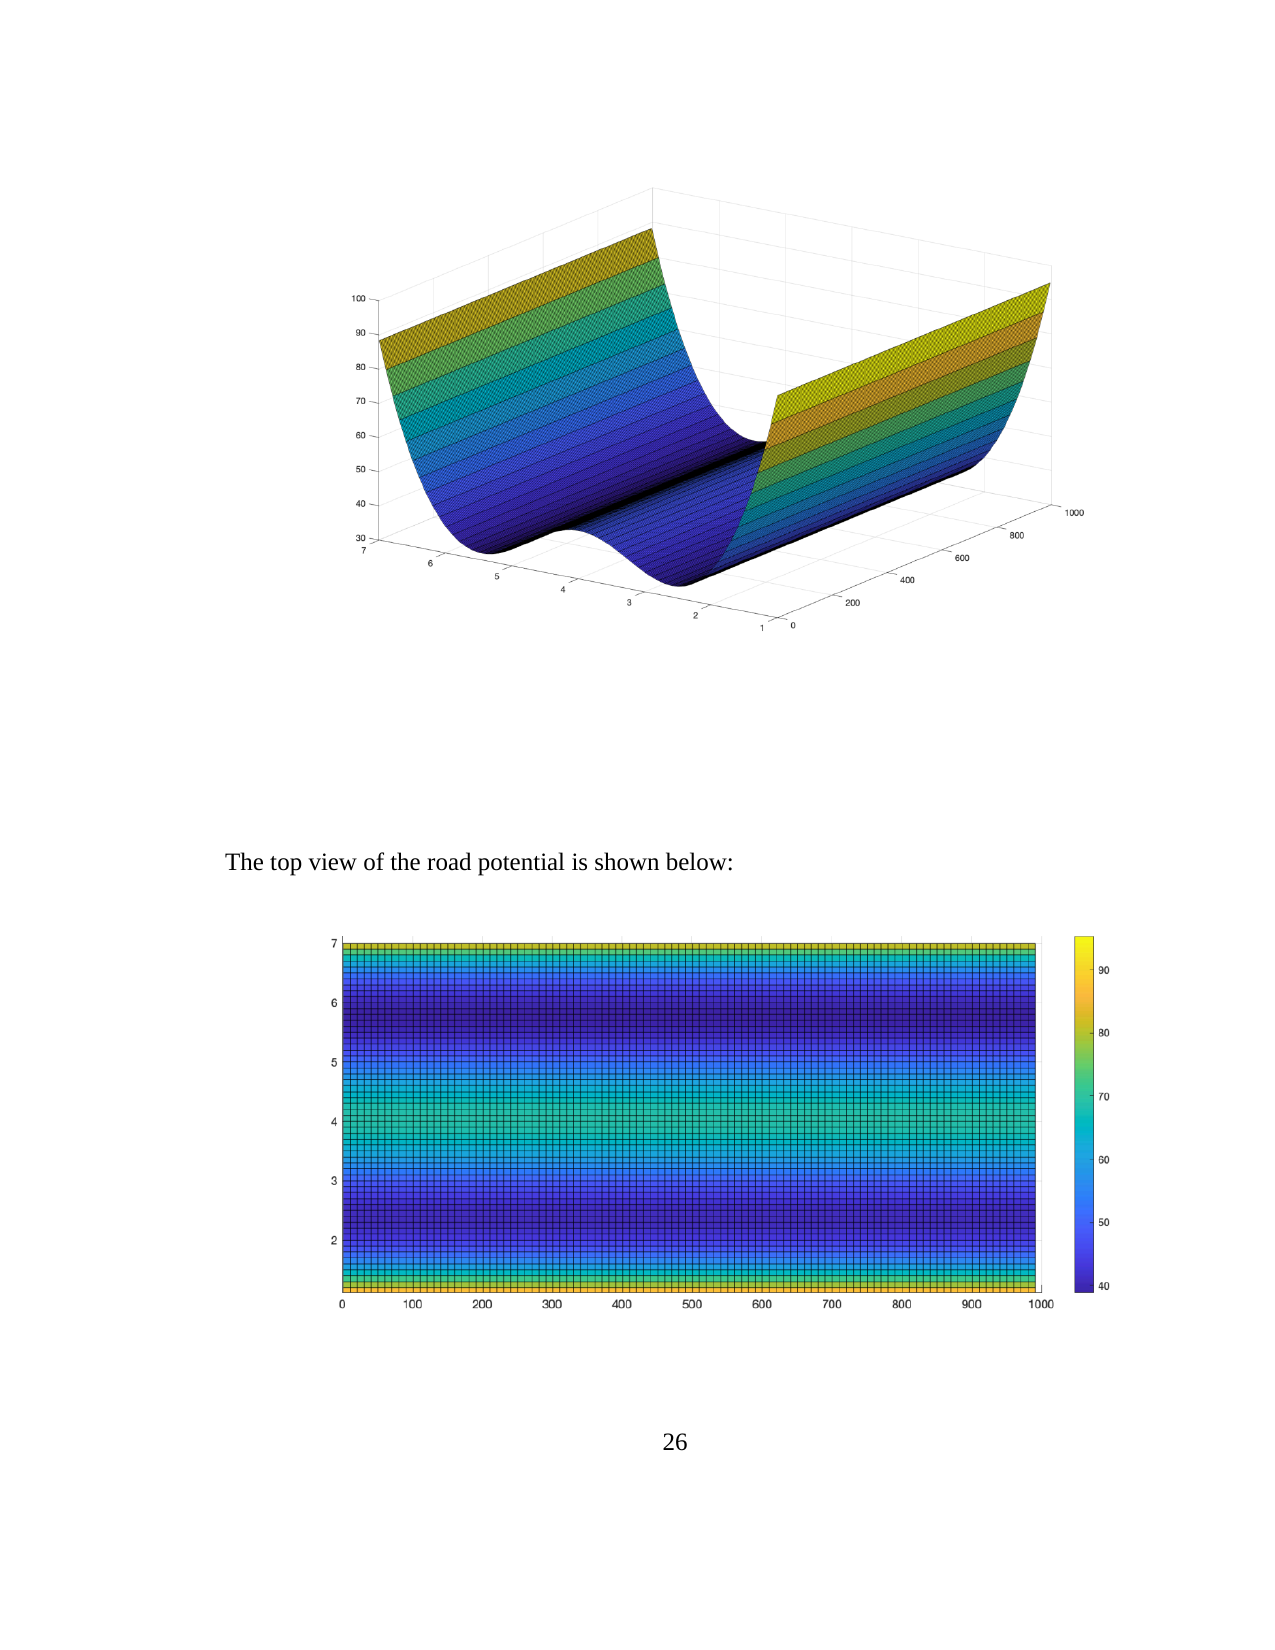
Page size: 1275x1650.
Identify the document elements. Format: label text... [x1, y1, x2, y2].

text The top view of the road potential is shown below: [225, 847, 1125, 876]
